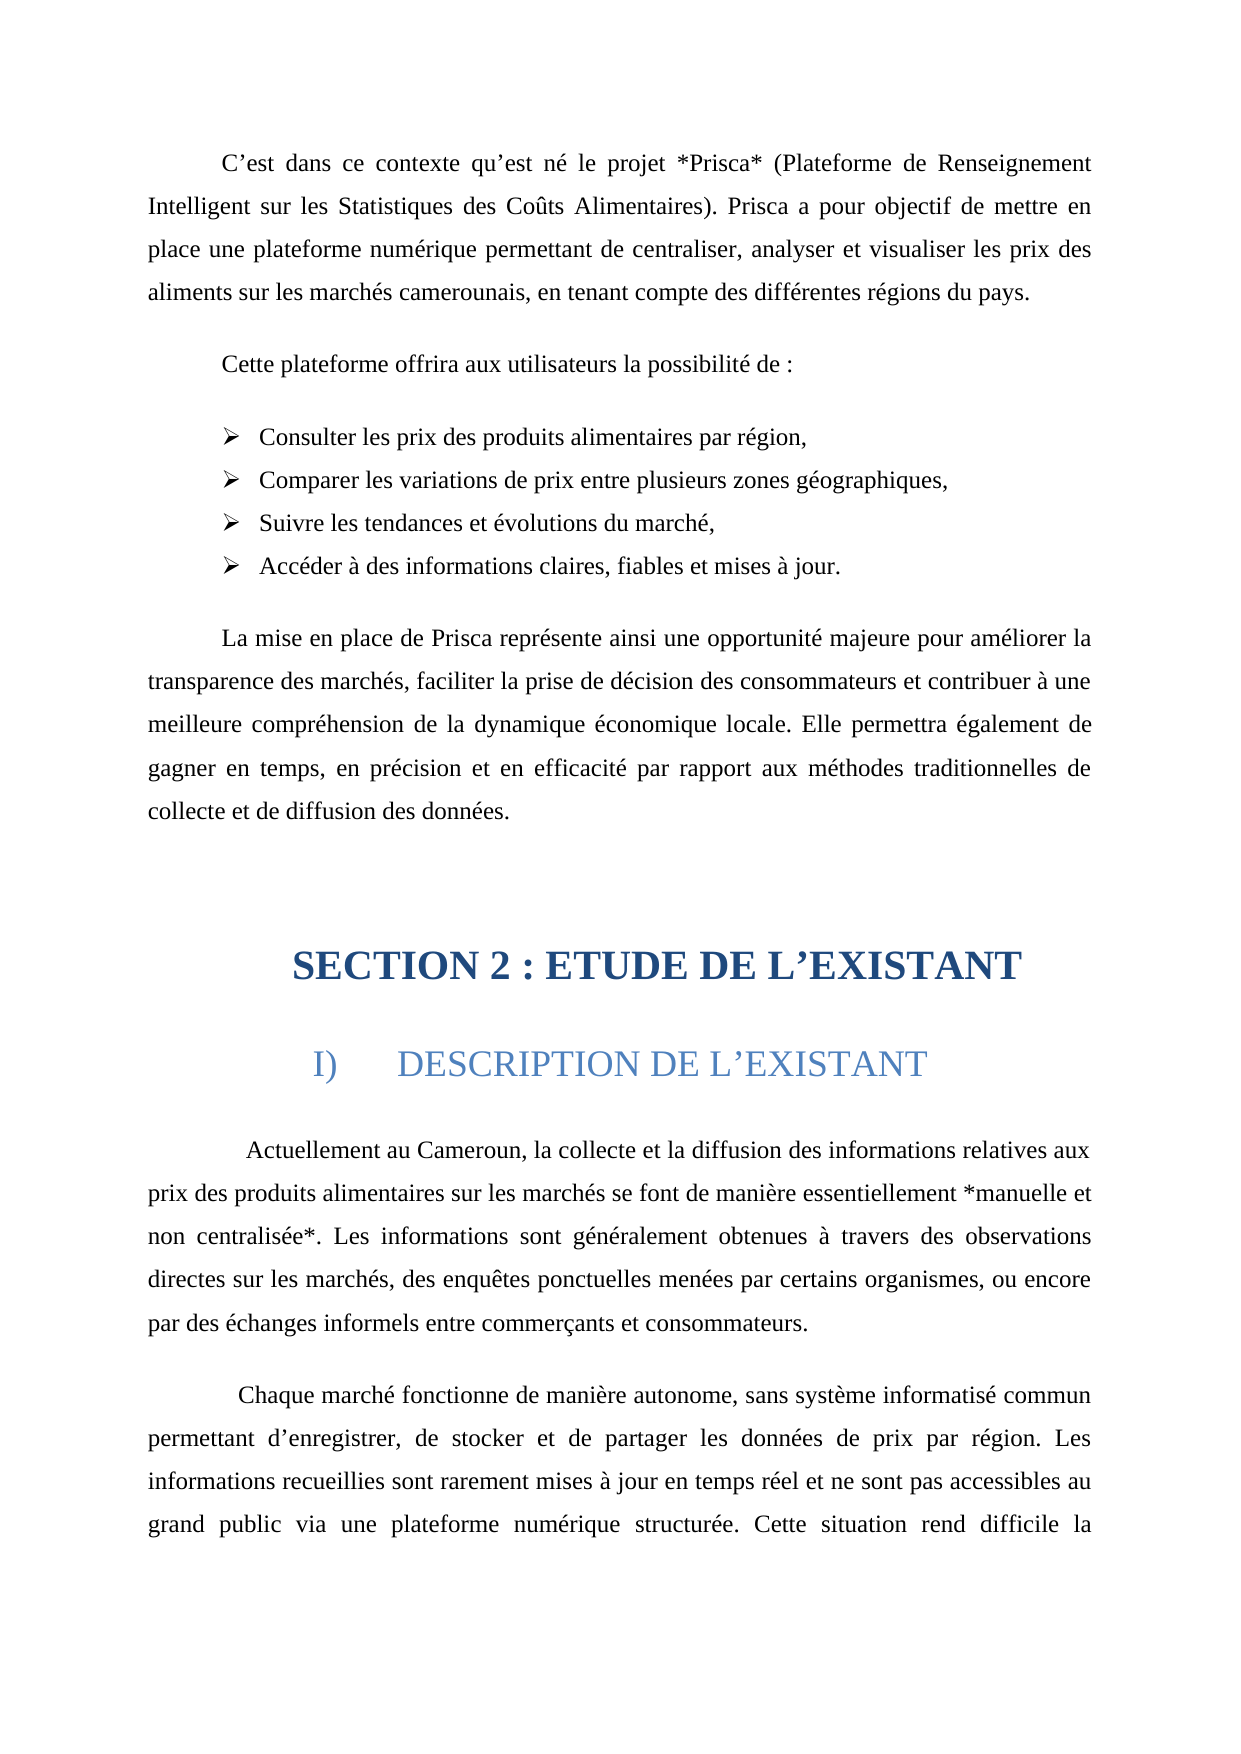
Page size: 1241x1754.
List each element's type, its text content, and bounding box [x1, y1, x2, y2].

text SECTION 2 : ETUDE DE L’EXISTANT [148, 940, 1093, 988]
list Comparer les variations de prix entre plusieurs zones géographiques, [221, 465, 1093, 493]
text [148, 1380, 1093, 1538]
text La mise en place de Prisca représente ainsi une opportunité majeure pour améliorer la transparence des marchés, faciliter la prise de décision des consommateurs et contribuer à une meilleure compréhension de la dynamique économique locale. Elle permettra également de gagner en temps, en précision et en efficacité par rapport aux méthodes traditionnelles de collecte et de diffusion des données. [148, 623, 1093, 824]
list DESCRIPTION DE L’EXISTANT [148, 1041, 1093, 1084]
text Actuellement au Cameroun, la collecte et la diffusion des informations relatives aux prix des produits alimentaires sur les marchés se font de manière essentiellement *manuelle et non centralisée*. Les informations sont généralement obtenues à travers des observations directes sur les marchés, des enquêtes ponctuelles menées par certains organismes, ou encore par des échanges informels entre commerçants et consommateurs. [148, 1135, 1093, 1336]
list Accéder à des informations claires, fiables et mises à jour. [221, 551, 1093, 580]
text Cette plateforme offrira aux utilisateurs la possibilité de : [148, 349, 1093, 378]
list Consulter les prix des produits alimentaires par région, [221, 422, 1093, 450]
text C’est dans ce contexte qu’est né le projet *Prisca* (Plateforme de Renseignement Intelligent sur les Statistiques des Coûts Alimentaires). Prisca a pour objectif de mettre en place une plateforme numérique permettant de centraliser, analyser et visualiser les prix des aliments sur les marchés camerounais, en tenant compte des différentes régions du pays. [148, 148, 1093, 306]
list Suivre les tendances et évolutions du marché, [221, 508, 1093, 537]
